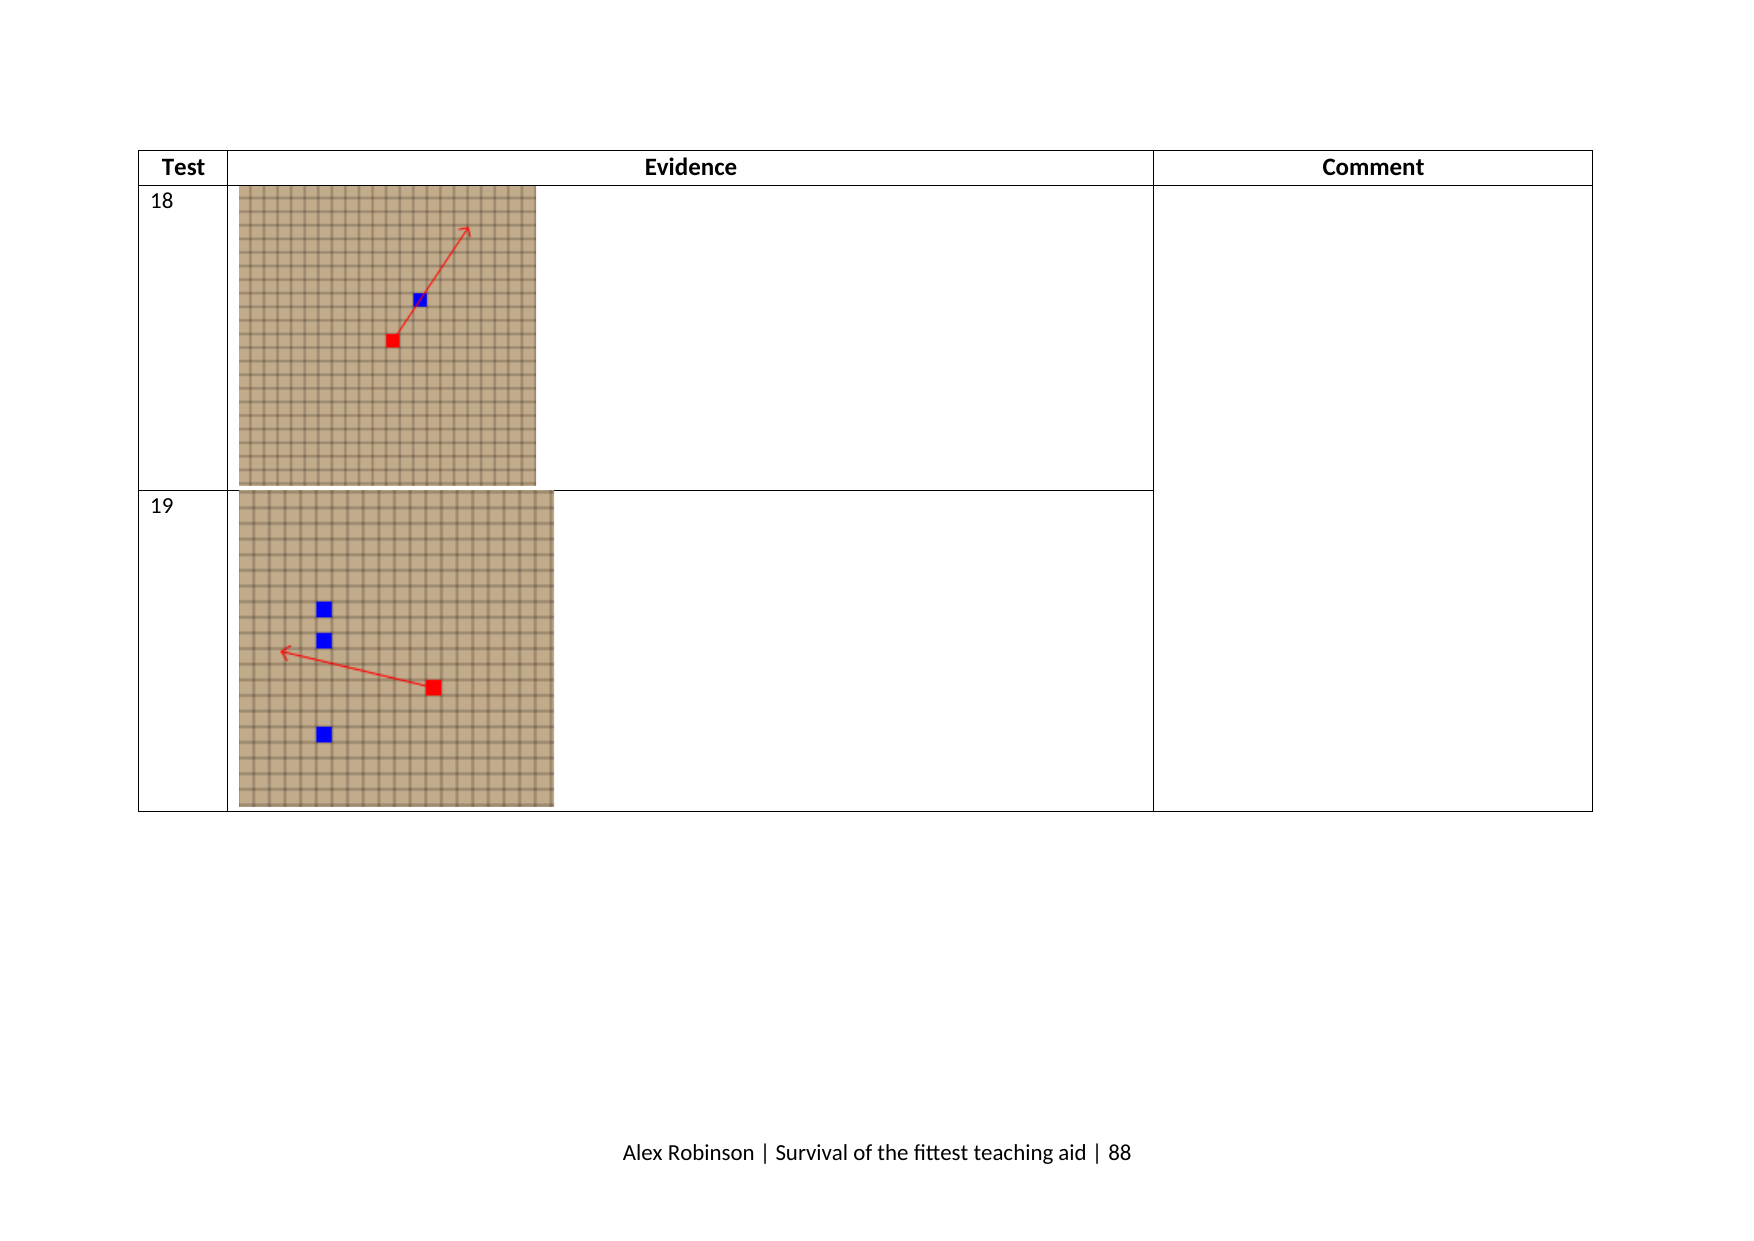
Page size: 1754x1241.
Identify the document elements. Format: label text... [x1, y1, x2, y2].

picture [239, 490, 555, 807]
table_header Evidence [228, 151, 1153, 185]
table_cell [228, 491, 1153, 811]
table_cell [1154, 186, 1592, 811]
picture [239, 186, 537, 486]
table_header Comment [1154, 151, 1592, 185]
table_cell 18 [139, 186, 227, 490]
table_cell 19 [139, 491, 227, 811]
table_cell [228, 186, 1153, 490]
table_header Test [139, 151, 227, 185]
